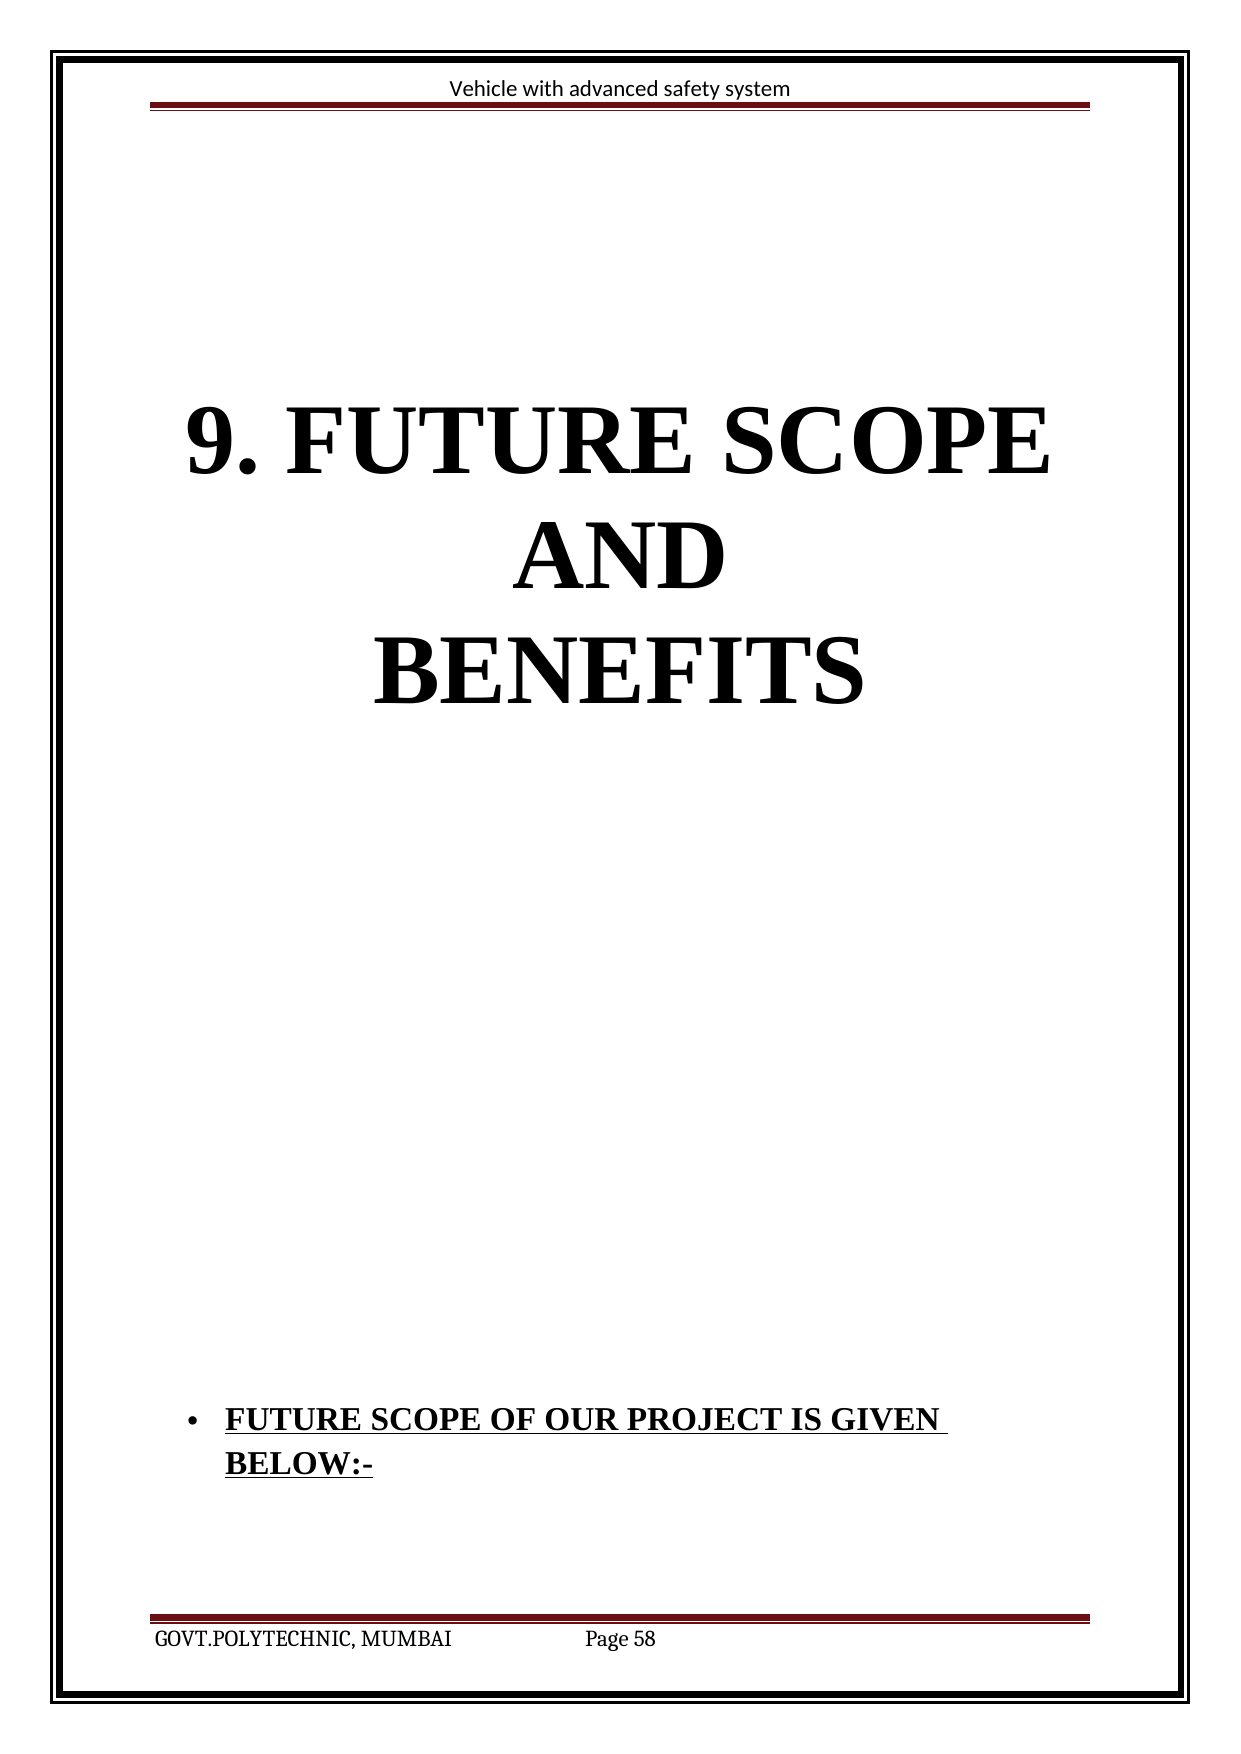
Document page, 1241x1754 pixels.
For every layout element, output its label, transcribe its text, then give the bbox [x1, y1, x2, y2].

text BENEFITS [150, 610, 1090, 725]
text 9. FUTURE SCOPE [150, 380, 1090, 495]
text AND [150, 495, 1090, 610]
list FUTURE SCOPE OF OUR PROJECT IS GIVEN BELOW:- [187, 1399, 1090, 1482]
